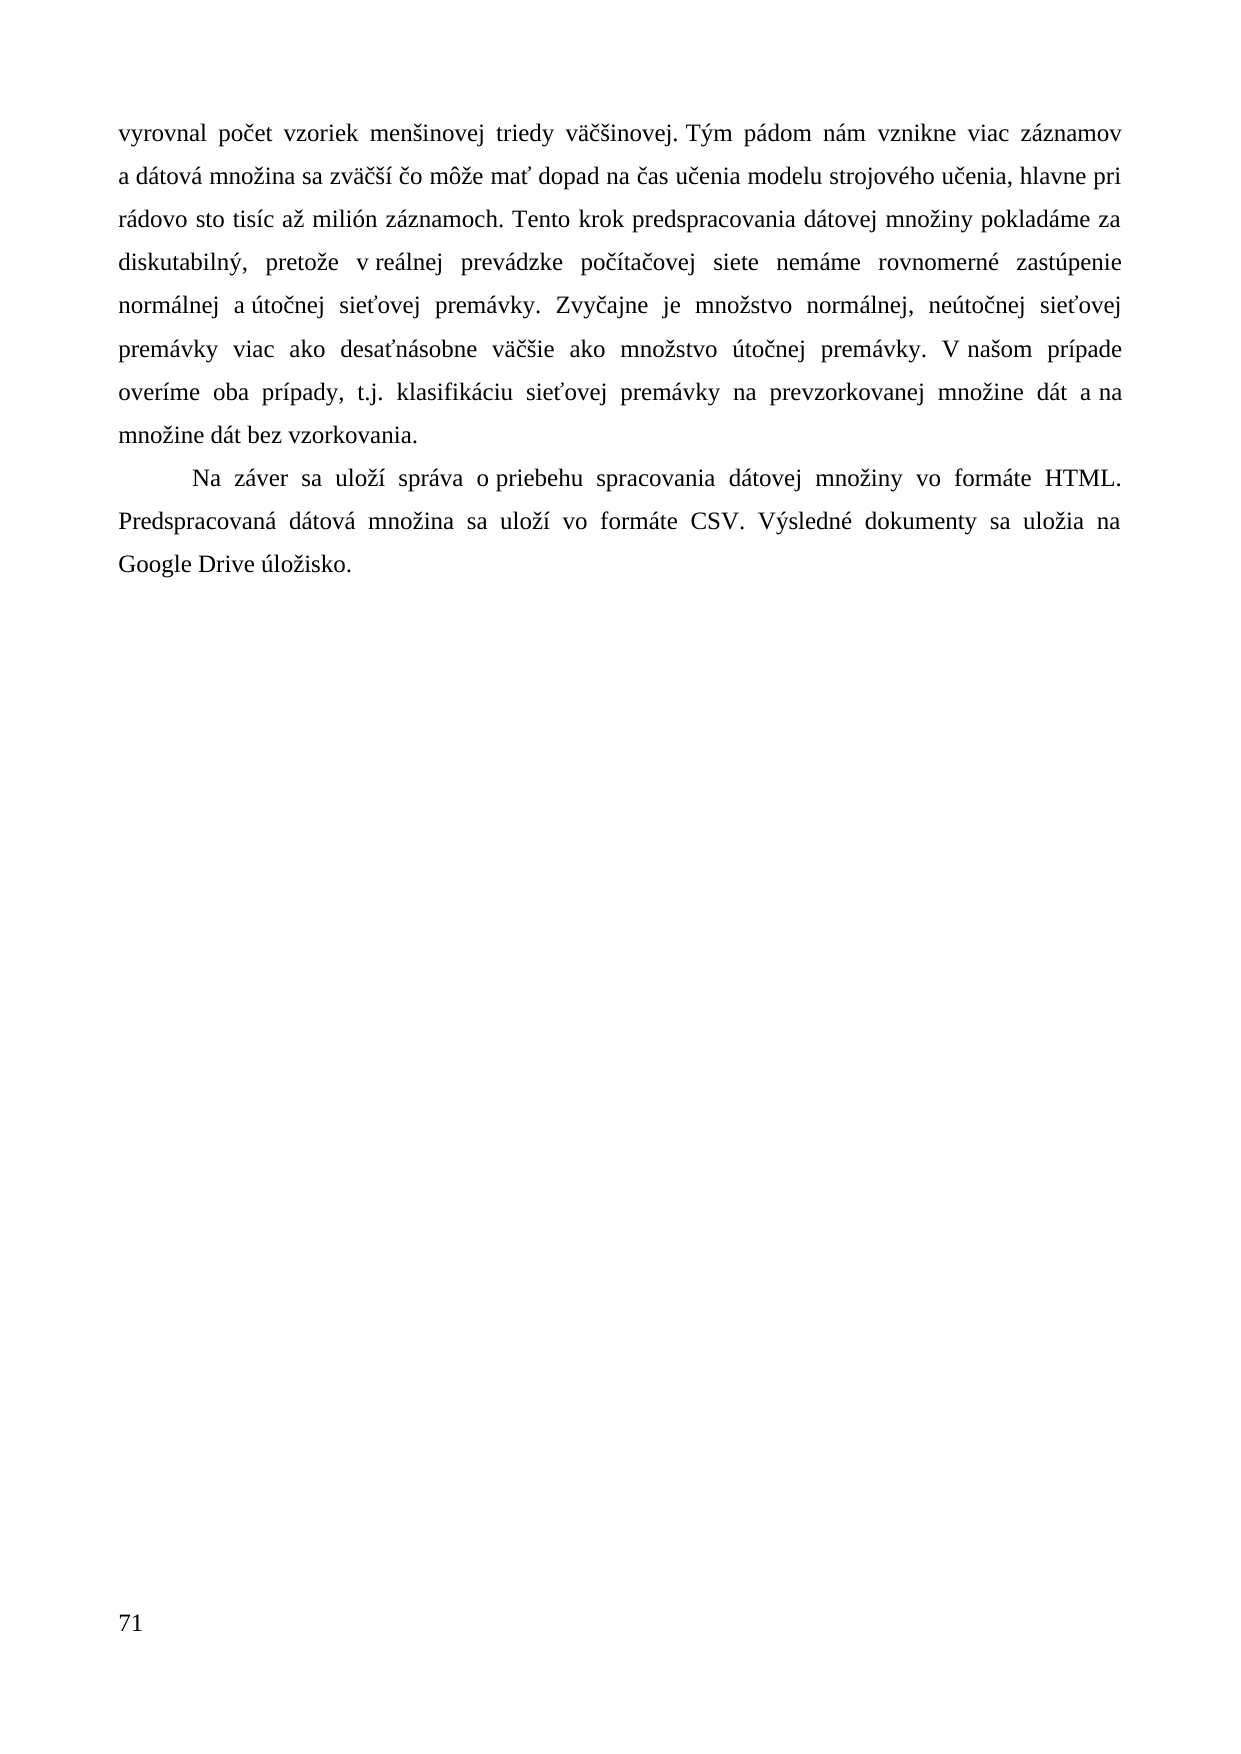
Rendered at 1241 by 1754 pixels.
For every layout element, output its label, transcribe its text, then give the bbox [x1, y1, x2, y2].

text Na záver sa uloží správa o priebehu spracovania dátovej množiny vo formáte HTML. Predspracovaná dátová množina sa uloží vo formáte CSV. Výsledné dokumenty sa uložia na Google Drive úložisko. [118, 463, 1122, 578]
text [118, 118, 1122, 449]
